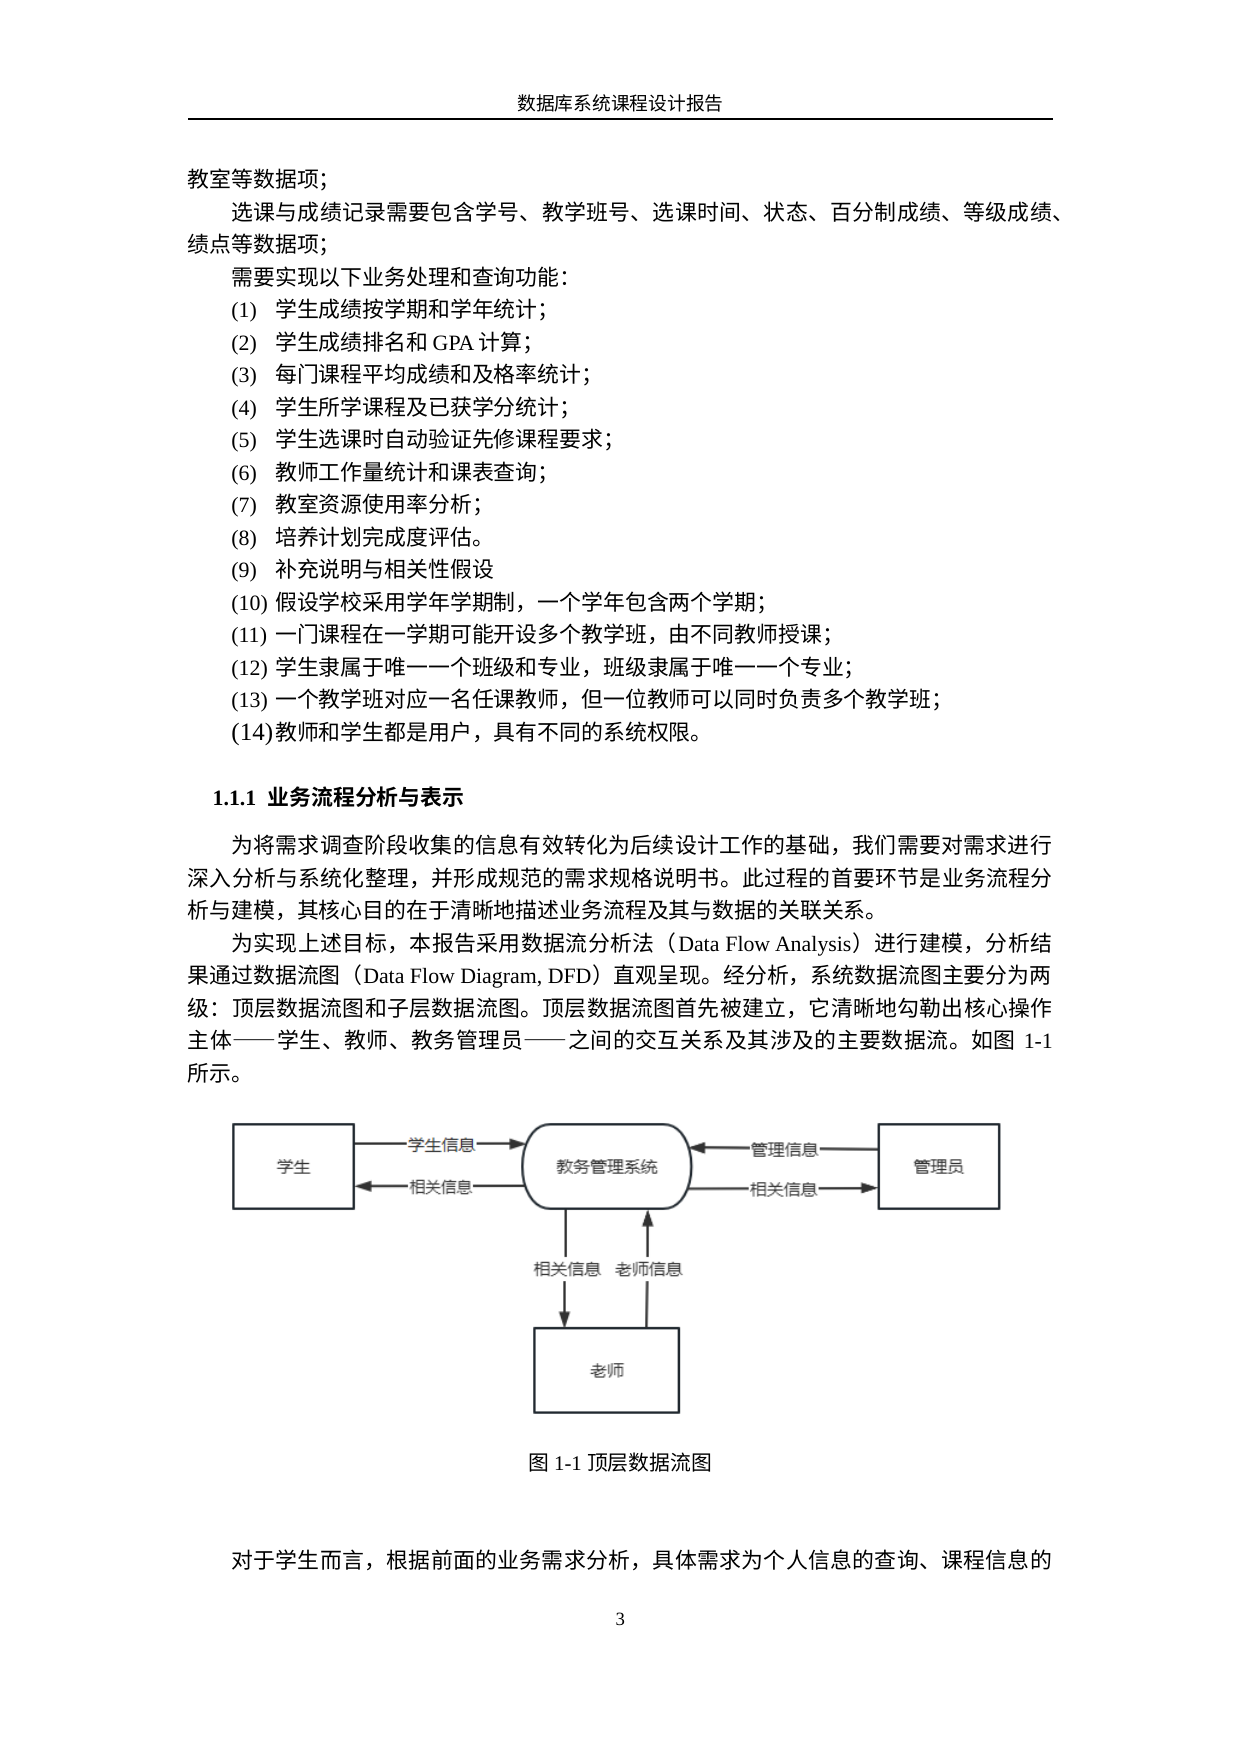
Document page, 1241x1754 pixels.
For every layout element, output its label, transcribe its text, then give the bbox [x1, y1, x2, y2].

list 学生所学课程及已获学分统计； [231, 389, 1053, 422]
text 为将需求调查阶段收集的信息有效转化为后续设计工作的基础，我们需要对需求进行深入分析与系统化整理，并形成规范的需求规格说明书。此过程的首要环节是业务流程分析与建模，其核心目的在于清晰地描述业务流程及其与数据的关联关系。 [187, 828, 1053, 925]
text 为实现上述目标，本报告采用数据流分析法（Data Flow Analysis）进行建模，分析结果通过数据流图（Data Flow Diagram, DFD）直观呈现。经分析，系统数据流图主要分为两级：顶层数据流图和子层数据流图。顶层数据流图首先被建立，它清晰地勾勒出核心操作主体——学生、教师、教务管理员——之间的交互关系及其涉及的主要数据流。如图1-1所示。 [187, 925, 1053, 1088]
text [187, 162, 1053, 194]
list 假设学校采用学年学期制，一个学年包含两个学期； [231, 584, 1053, 617]
list 学生成绩排名和GPA计算； [231, 324, 1053, 357]
list 教师工作量统计和课表查询； [231, 454, 1053, 487]
list 每门课程平均成绩和及格率统计； [231, 357, 1053, 389]
list 教师和学生都是用户，具有不同的系统权限。 [231, 714, 1053, 747]
list 一个教学班对应一名任课教师，但一位教师可以同时负责多个教学班； [231, 682, 1053, 714]
text 图 1-1 顶层数据流图 [187, 1445, 1053, 1478]
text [187, 1543, 1053, 1575]
list 一门课程在一学期可能开设多个教学班，由不同教师授课； [231, 617, 1053, 649]
list 补充说明与相关性假设 [231, 552, 1053, 584]
list 培养计划完成度评估。 [231, 519, 1053, 552]
subtitle 1.1.1 业务流程分析与表示 [212, 779, 1053, 812]
list 学生成绩按学期和学年统计； [231, 292, 1053, 324]
list 学生隶属于唯一一个班级和专业，班级隶属于唯一一个专业； [231, 649, 1053, 682]
list 学生选课时自动验证先修课程要求； [231, 422, 1053, 454]
list 教室资源使用率分析； [231, 487, 1053, 519]
text 选课与成绩记录需要包含学号、教学班号、选课时间、状态、百分制成绩、等级成绩、绩点等数据项； [187, 194, 1053, 259]
picture [213, 1087, 1027, 1432]
text 需要实现以下业务处理和查询功能： [187, 259, 1053, 292]
